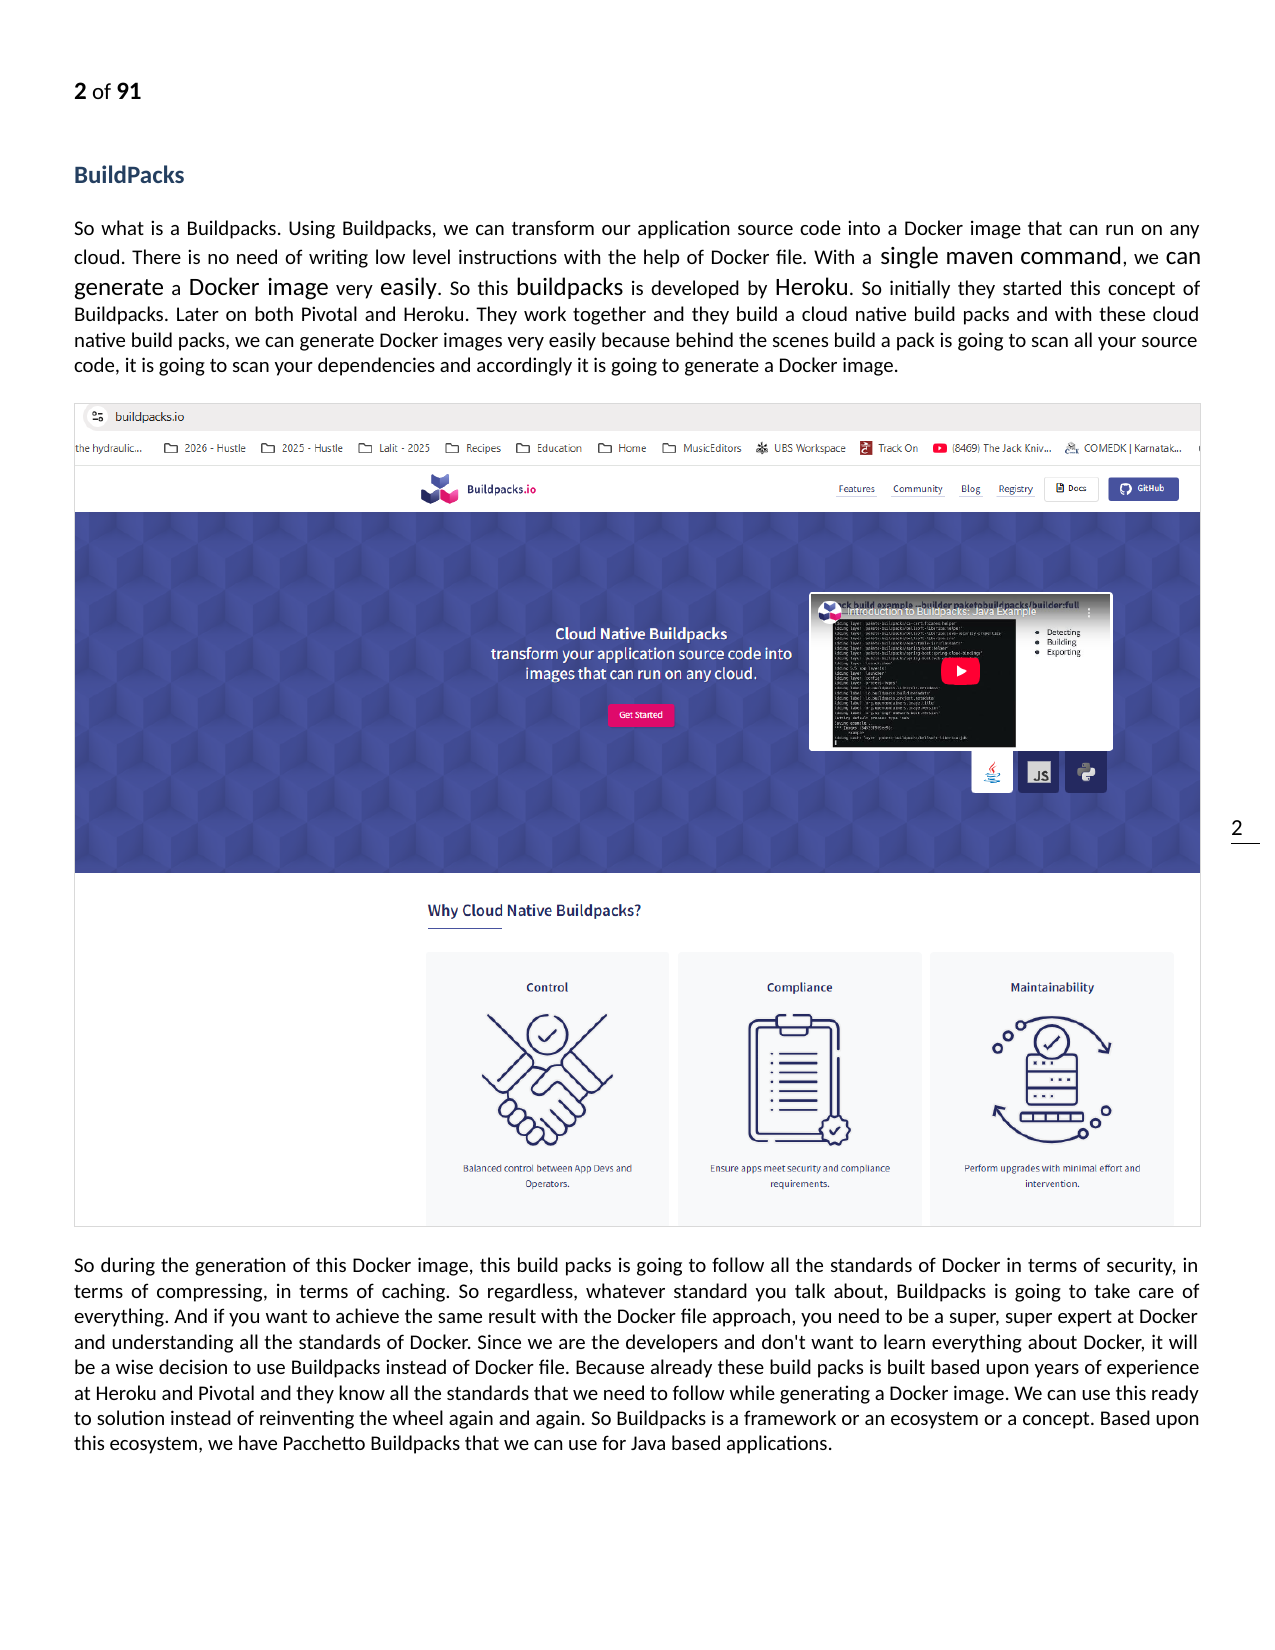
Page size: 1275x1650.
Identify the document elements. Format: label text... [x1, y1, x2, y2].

text So what is a Buildpacks. Using Buildpacks, we can transform our application source code into a Docker image that can run on any cloud. There is no need of writing low level instructions with the help of Docker file. With a single maven command, we can generate a Docker image very easily. So this buildpacks is developed by Heroku. So initially they started this concept of Buildpacks. Later on both Pivotal and Heroku. They work together and they build a cloud native build packs and with these cloud native build packs, we can generate Docker images very easily because behind the scenes build a pack is going to scan all your source code, it is going to scan your dependencies and accordingly it is going to generate a Docker image. [74, 215, 1201, 378]
picture [75, 404, 1200, 1226]
text So during the generation of this Docker image, this build packs is going to follow all the standards of Docker in terms of security, in terms of compressing, in terms of caching. So regardless, whatever standard you talk about, Buildpacks is going to take care of everything. And if you want to achieve the same result with the Docker file approach, you need to be a super, super expert at Docker and understanding all the standards of Docker. Since we are the developers and don't want to learn everything about Docker, it will be a wise decision to use Buildpacks instead of Docker file. Because already these build packs is built based upon years of experience at Heroku and Pivotal and they know all the standards that we need to follow while generating a Docker image. We can use this ready to solution instead of reinventing the wheel again and again. So Buildpacks is a framework or an ecosystem or a concept. Based upon this ecosystem, we have Pacchetto Buildpacks that we can use for Java based applications. [74, 1253, 1201, 1456]
subtitle BuildPacks [74, 159, 1201, 189]
